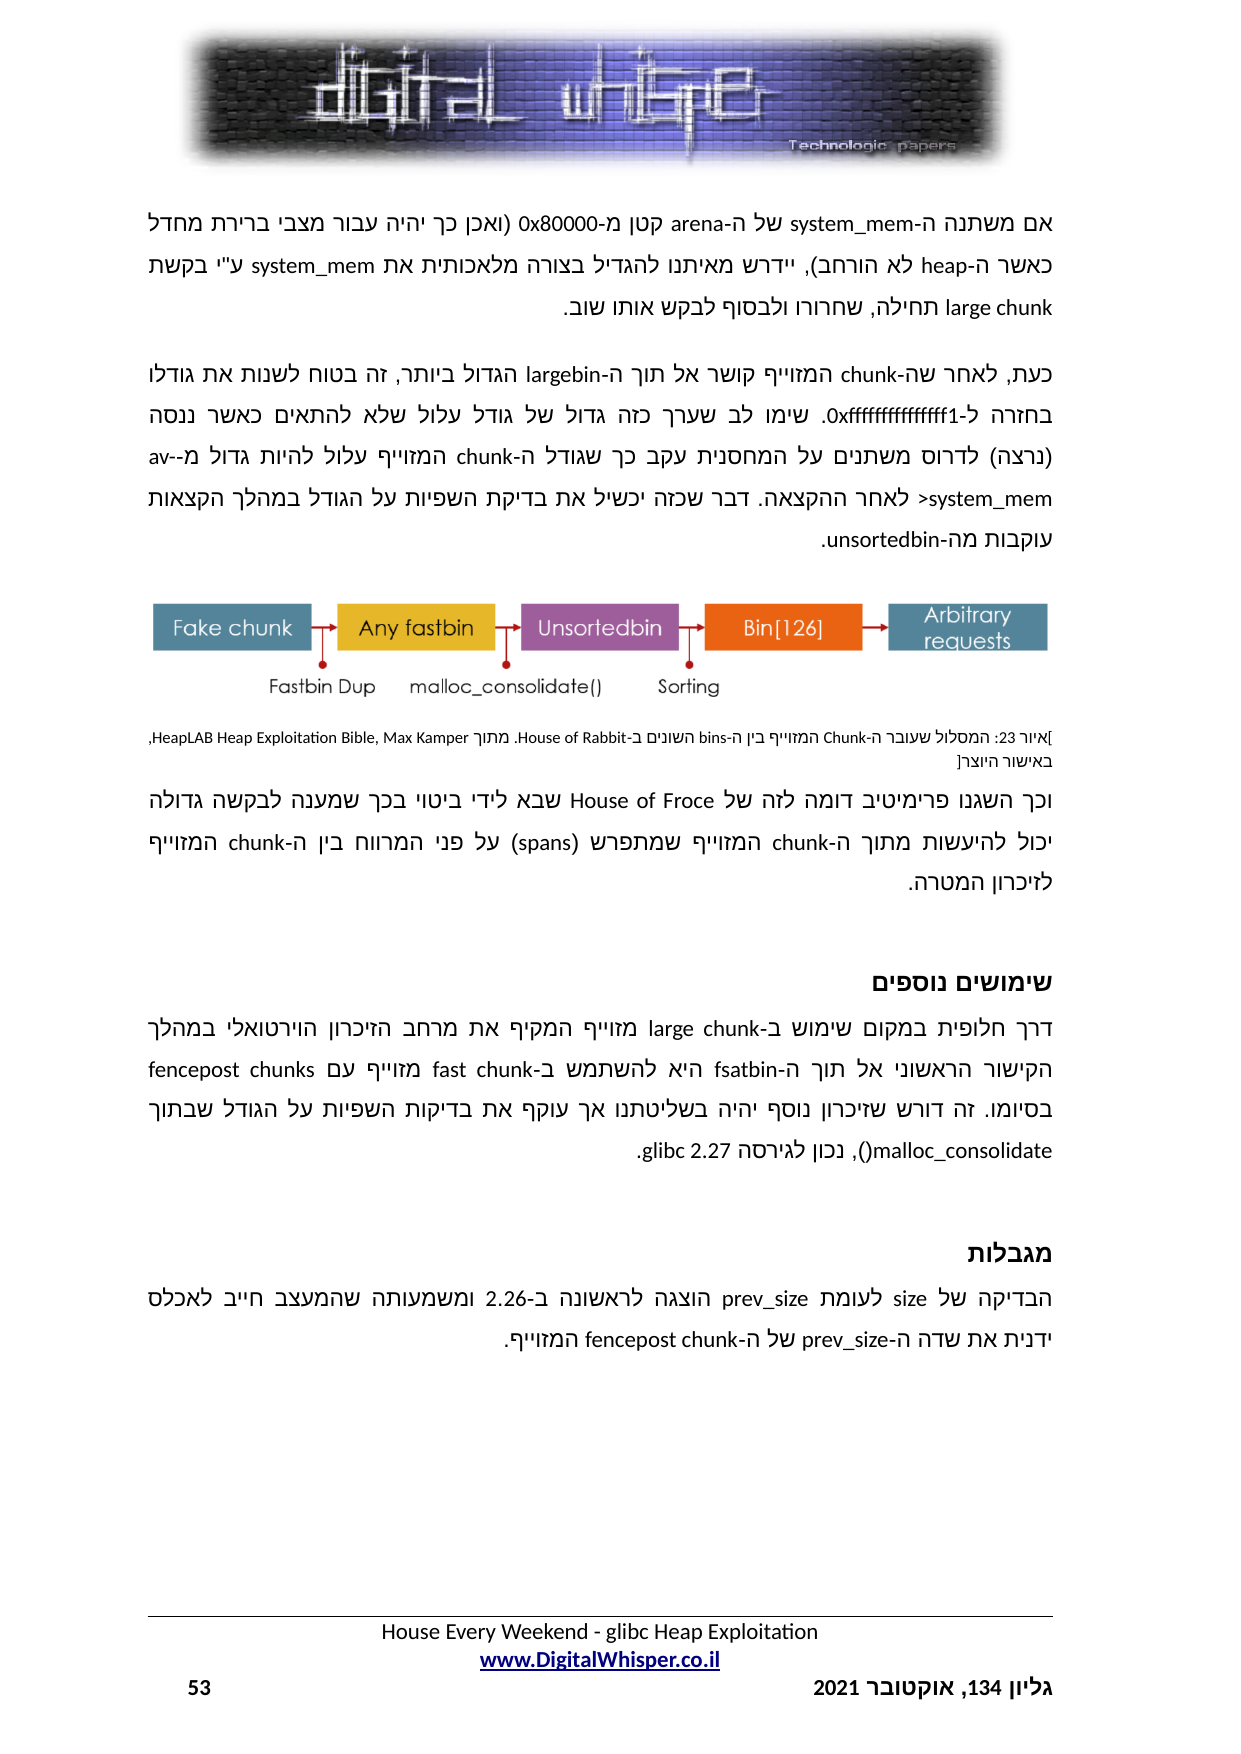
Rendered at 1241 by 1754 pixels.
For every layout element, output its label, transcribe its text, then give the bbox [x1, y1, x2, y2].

text כעת, לאחר שה-chunk המזוייף קושר אל תוך ה-largebin הגדול ביותר, זה בטוח לשנות את גודלו בחזרה ל-0xfffffffffffffff1. שימו לב שערך כזה גדול של גודל עלול שלא להתאים כאשר ננסה (נרצה) לדרוס משתנים על המחסנית עקב כך שגודל ה-chunk המזוייף עלול להיות גדול מ-av->system_mem לאחר ההקצאה. דבר שכזה יכשיל את בדיקת השפיות על הגודל במהלך הקצאות עוקבות מה-unsortedbin. [148, 360, 1053, 553]
text שימושים נוספים [148, 968, 1053, 997]
text אם משתנה ה-system_mem של ה-arena קטן מ-0x80000 (ואכן כך יהיה עבור מצבי ברירת מחדל כאשר ה-heap לא הורחב), יידרש מאיתנו להגדיל בצורה מלאכותית את system_mem ע"י בקשת large chunk תחילה, שחרורו ולבסוף לבקש אותו שוב. [148, 209, 1053, 321]
text הבדיקה של size לעומת prev_size הוצגה לראשונה ב-2.26 ומשמעותה שהמעצב חייב לאכלס ידנית את שדה ה-prev_size של ה-fencepost chunk המזוייף. [148, 1284, 1053, 1353]
text דרך חלופית במקום שימוש ב-large chunk מזוייף המקיף את מרחב הזיכרון הוירטואלי במהלך הקישור הראשוני אל תוך ה-fsatbin היא להשתמש ב-fast chunk מזוייף עם fencepost chunks בסיומו. זה דורש שזיכרון נוסף יהיה בשליטתנו אך עוקף את בדיקות השפיות על הגודל שבתוך malloc_consolidate(), נכון לגירסה glibc 2.27. [148, 1014, 1053, 1164]
text מגבלות [148, 1238, 1053, 1267]
text וכך השגנו פרימיטיב דומה לזה של House of Froce שבא לידי ביטוי בכך שמענה לבקשה גדולה יכול להיעשות מתוך ה-chunk המזוייף שמתפרש (spans) על פני המרווח בין ה-chunk המזוייף לזיכרון המטרה. [148, 787, 1053, 895]
text ]איור 23: המסלול שעובר ה-Chunk המזוייף בין ה-bins השונים ב-House of Rabbit. מתוך HeapLAB Heap Exploitation Bible, Max Kamper, באישור היוצר[ [148, 727, 1053, 771]
picture [147, 592, 1056, 701]
picture [147, 19, 1047, 178]
